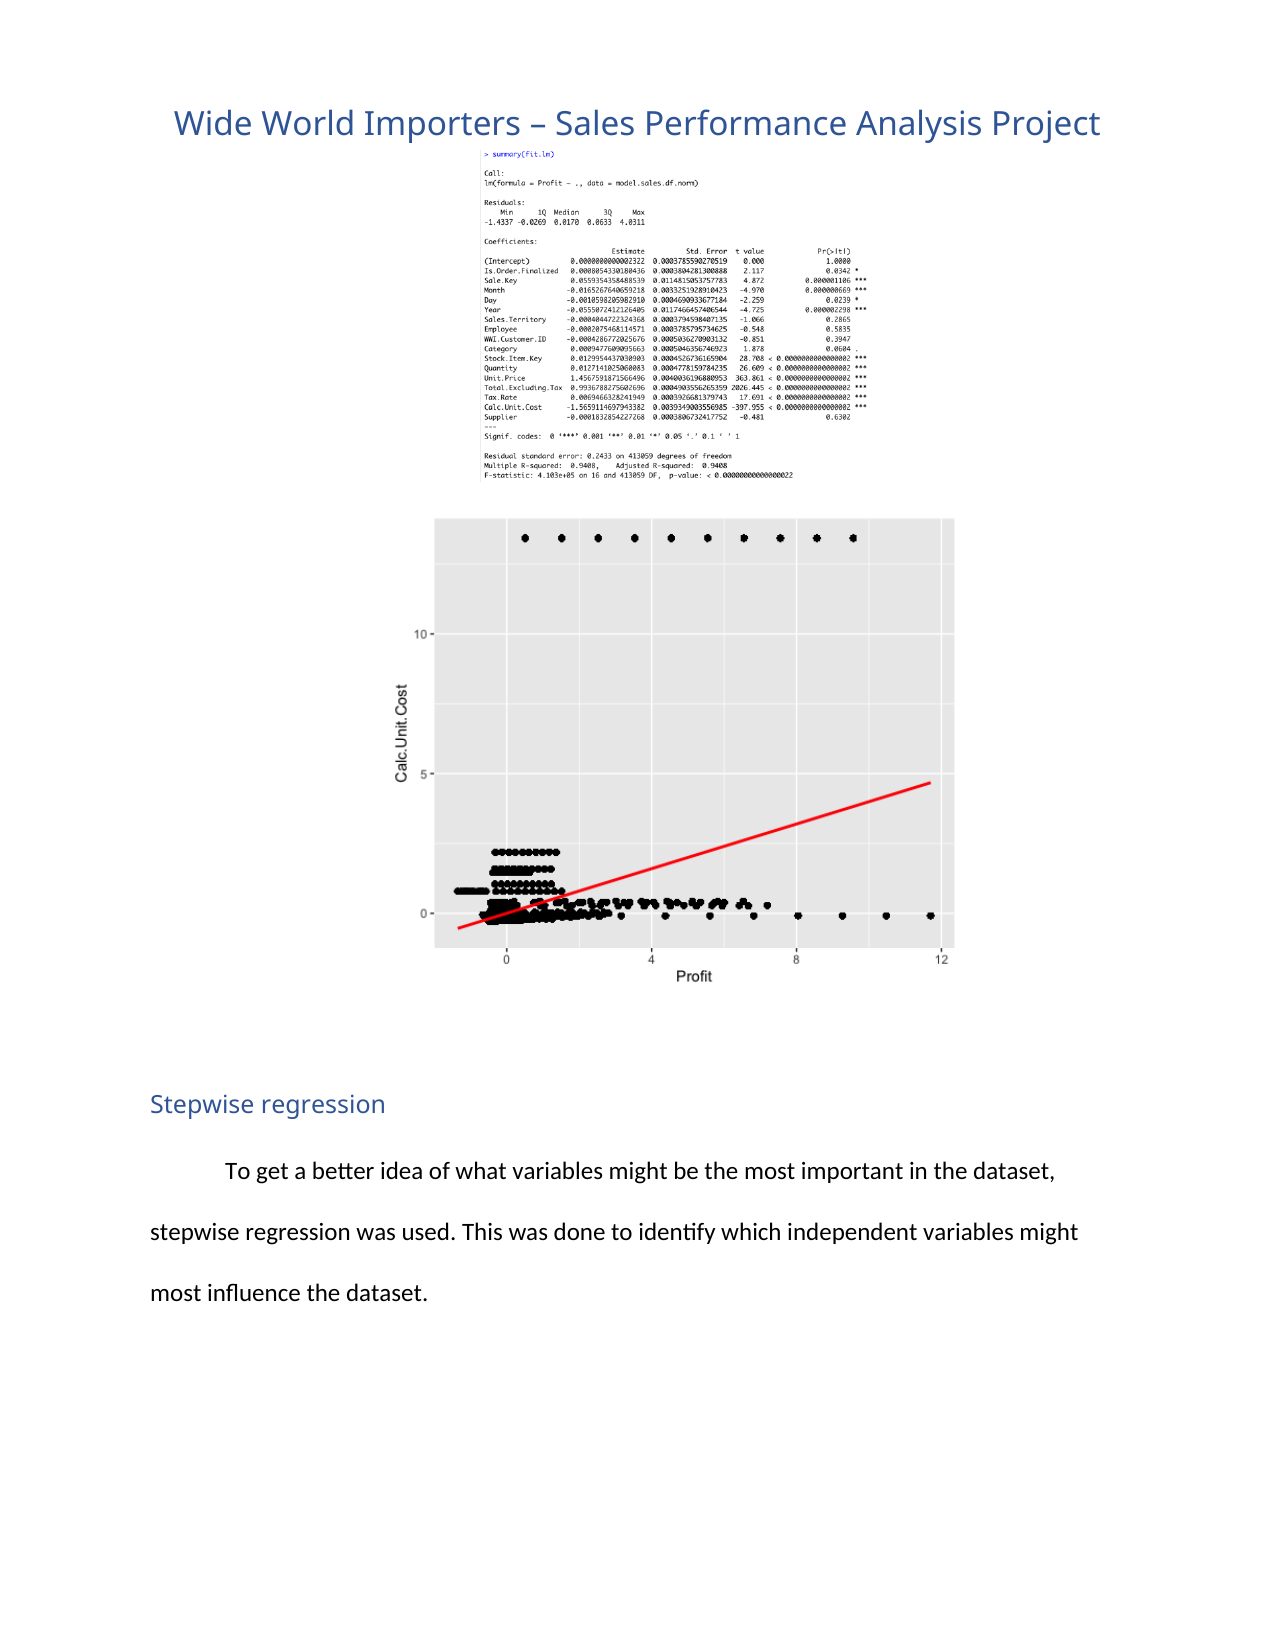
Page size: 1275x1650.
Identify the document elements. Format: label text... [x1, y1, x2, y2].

picture [480, 150, 870, 482]
text To get a better idea of what variables might be the most important in the dataset, stepwise regression was used. This was done to identify which independent variables might most influence the dataset. [150, 1155, 1125, 1308]
subtitle Stepwise regression [150, 1087, 1125, 1121]
picture [388, 512, 962, 992]
